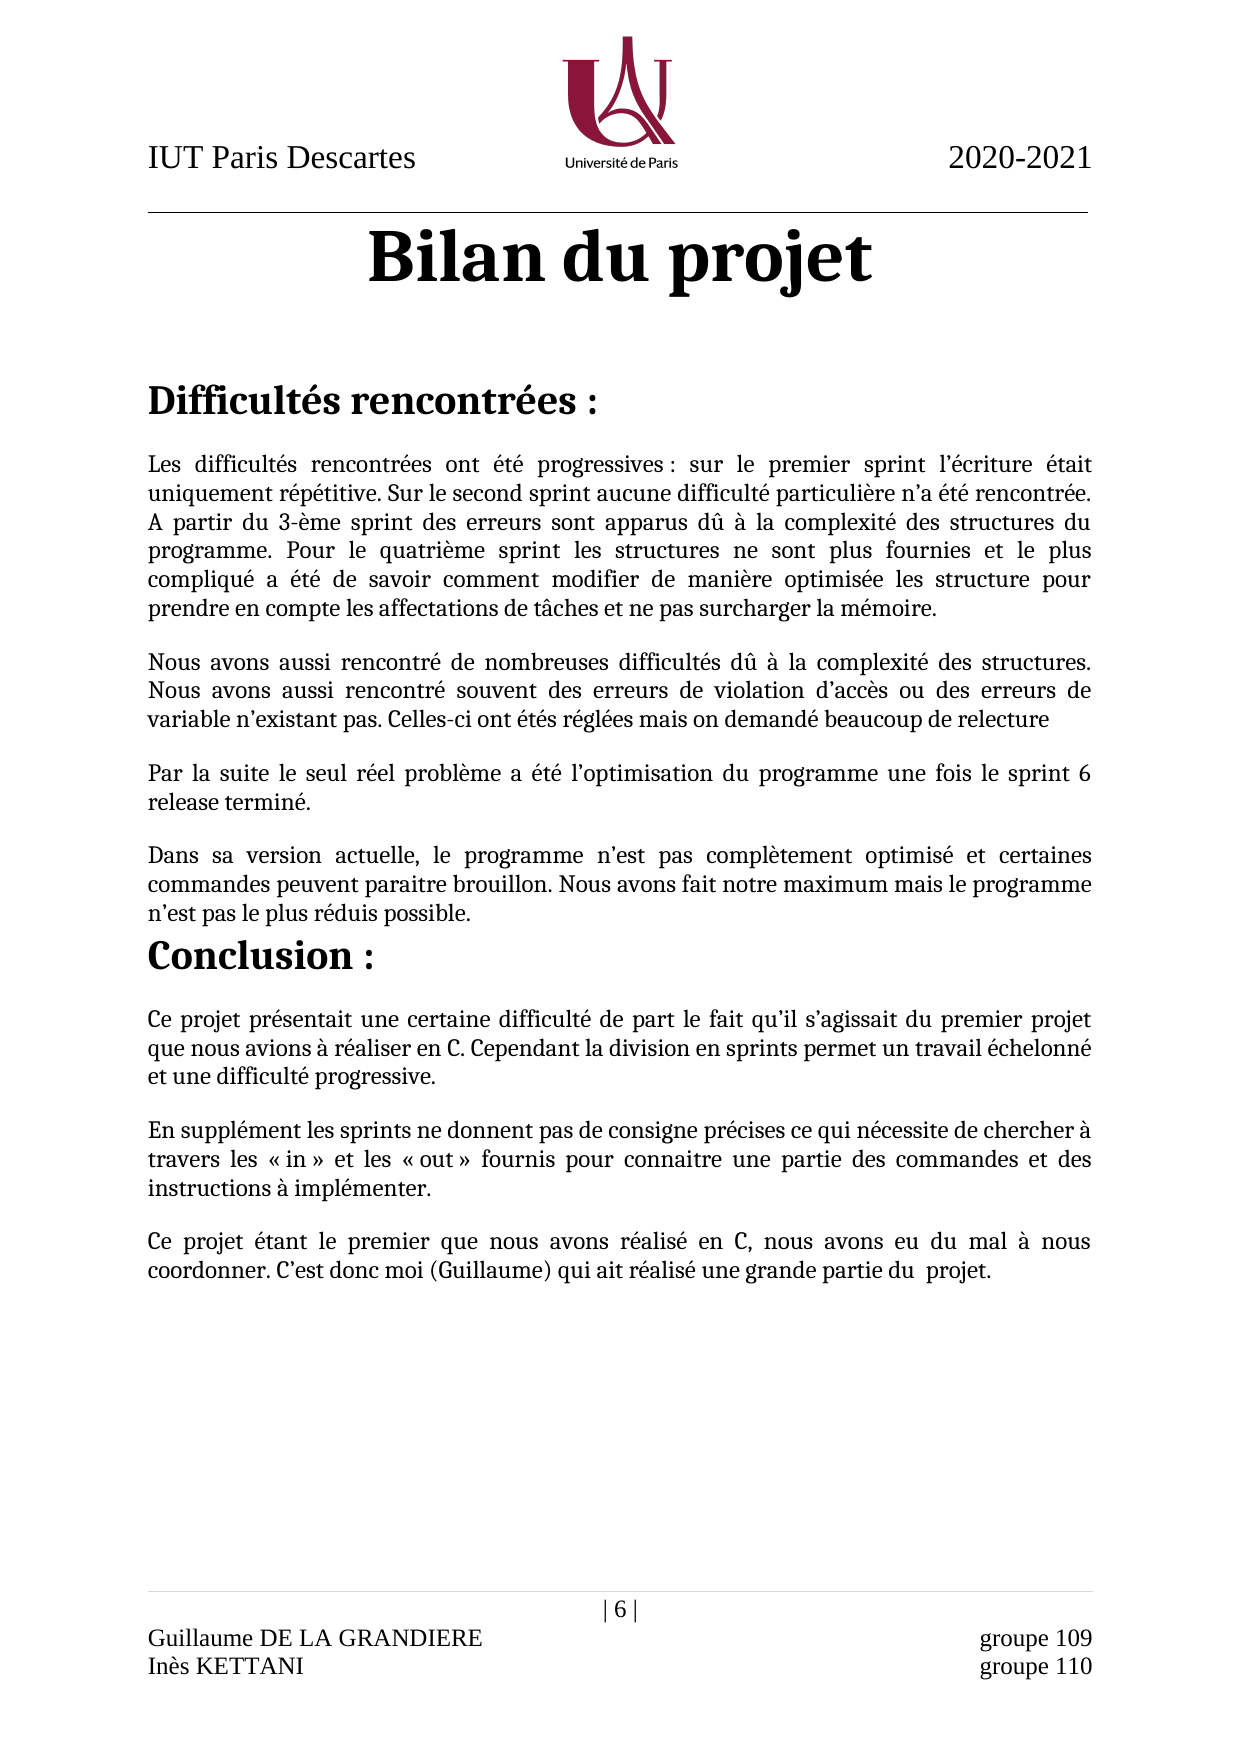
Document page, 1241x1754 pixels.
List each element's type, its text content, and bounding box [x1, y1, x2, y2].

subtitle Bilan du projet [148, 214, 1093, 300]
text Les difficultés rencontrées ont été progressives : sur le premier sprint l’écriture était uniquement répétitive. Sur le second sprint aucune difficulté particulière n’a été rencontrée. A partir du 3-ème sprint des erreurs sont apparus dû à la complexité des structures du programme. Pour le quatrième sprint les structures ne sont plus fournies et le plus compliqué a été de savoir comment modifier de manière optimisée les structure pour prendre en compte les affectations de tâches et ne pas surcharger la mémoire. [148, 450, 1093, 623]
text Nous avons aussi rencontré de nombreuses difficultés dû à la complexité des structures. Nous avons aussi rencontré souvent des erreurs de violation d’accès ou des erreurs de variable n’existant pas. Celles-ci ont étés réglées mais on demandé beaucoup de relecture [148, 648, 1093, 734]
text Par la suite le seul réel problème a été l’optimisation du programme une fois le sprint 6 release terminé. [148, 759, 1093, 816]
text Dans sa version actuelle, le programme n’est pas complètement optimisé et certaines commandes peuvent paraitre brouillon. Nous avons fait notre maximum mais le programme n’est pas le plus réduis possible. [148, 841, 1093, 928]
text Ce projet présentait une certaine difficulté de part le fait qu’il s’agissait du premier projet que nous avions à réaliser en C. Cependant la division en sprints permet un travail échelonné et une difficulté progressive. [148, 1005, 1093, 1091]
subtitle Conclusion : [148, 932, 1093, 980]
picture [553, 35, 687, 169]
subtitle Difficultés rencontrées : [148, 377, 1093, 425]
text En supplément les sprints ne donnent pas de consigne précises ce qui nécessite de chercher à travers les « in » et les « out » fournis pour connaitre une partie des commandes et des instructions à implémenter. [148, 1116, 1093, 1202]
text Ce projet étant le premier que nous avons réalisé en C, nous avons eu du mal à nous coordonner. C’est donc moi (Guillaume) qui ait réalisé une grande partie du projet. [148, 1227, 1093, 1285]
